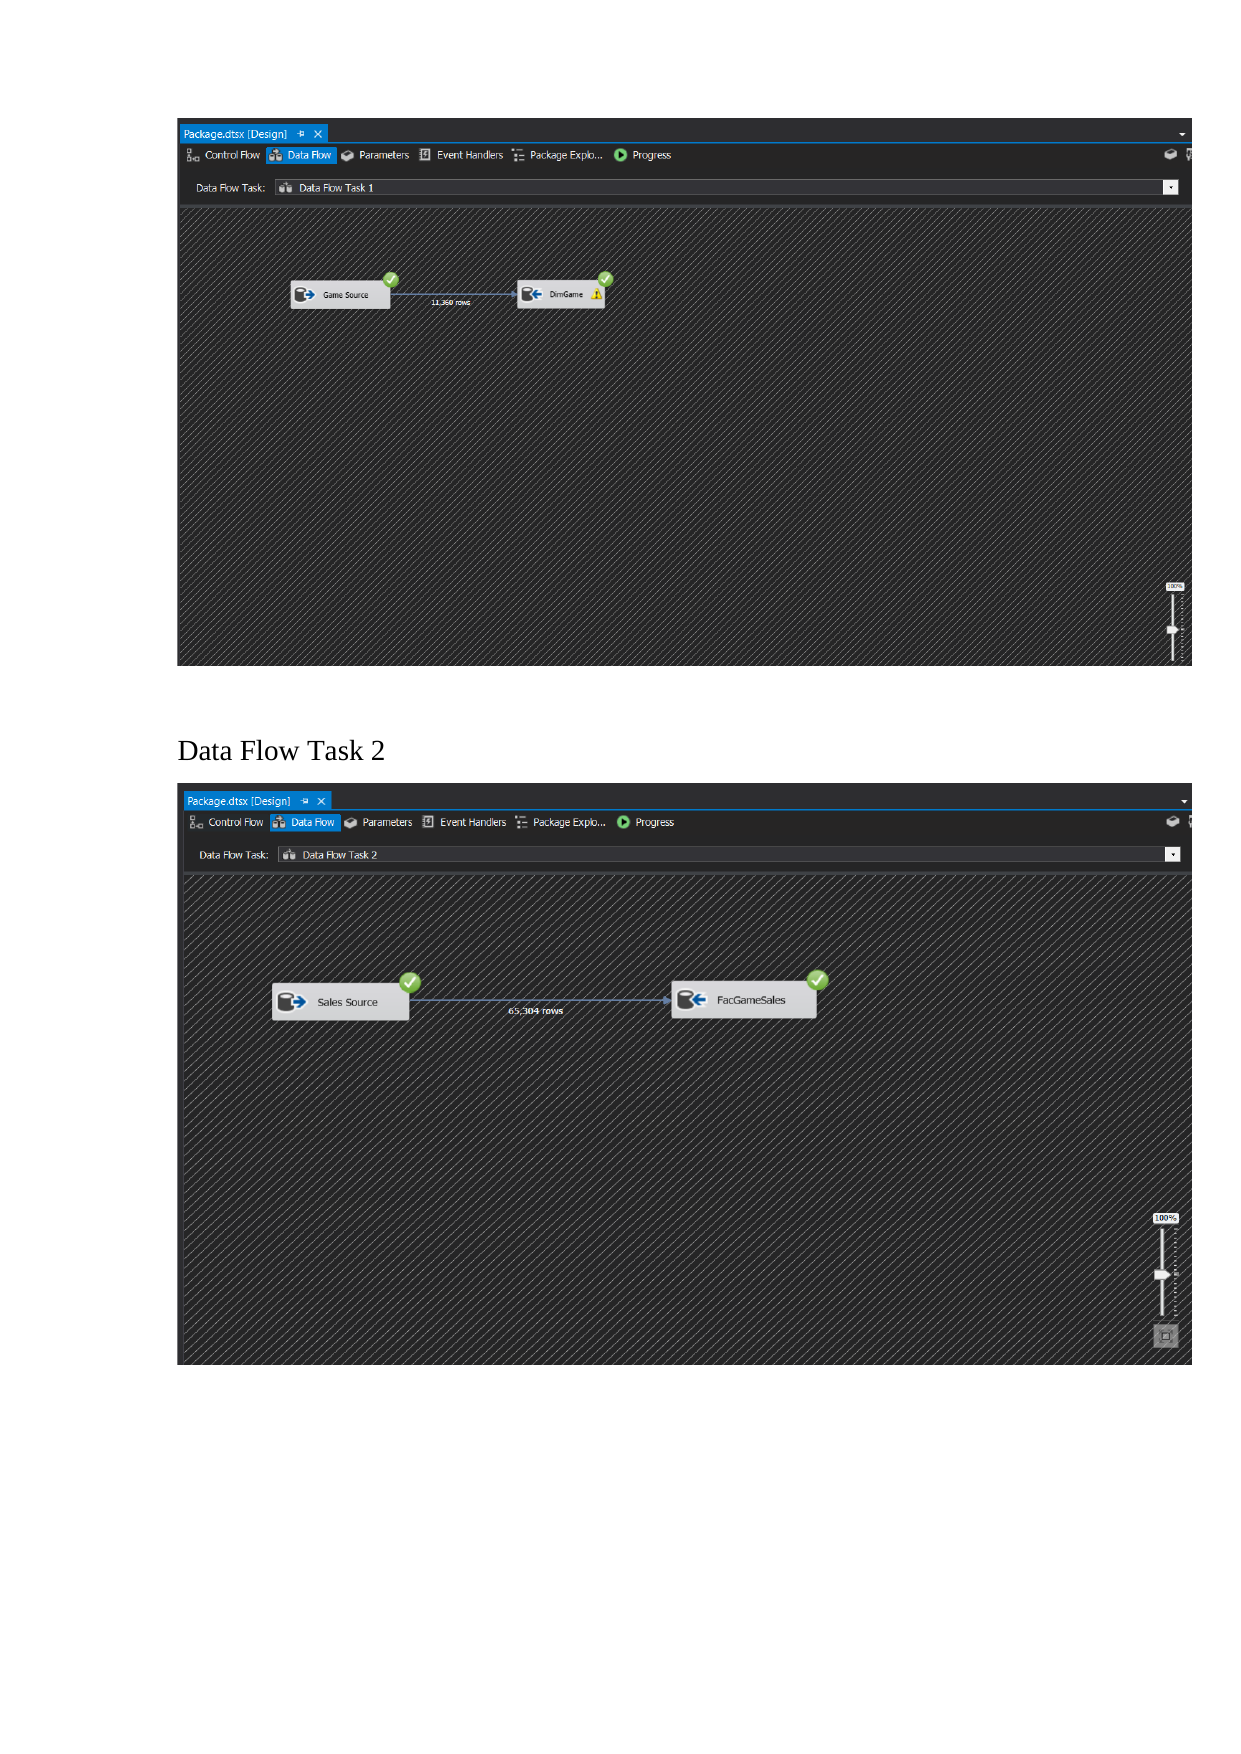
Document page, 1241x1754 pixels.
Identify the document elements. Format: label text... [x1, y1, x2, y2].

picture [177, 118, 1192, 666]
text Data Flow Task 2 [177, 733, 1122, 767]
picture [177, 783, 1192, 1365]
